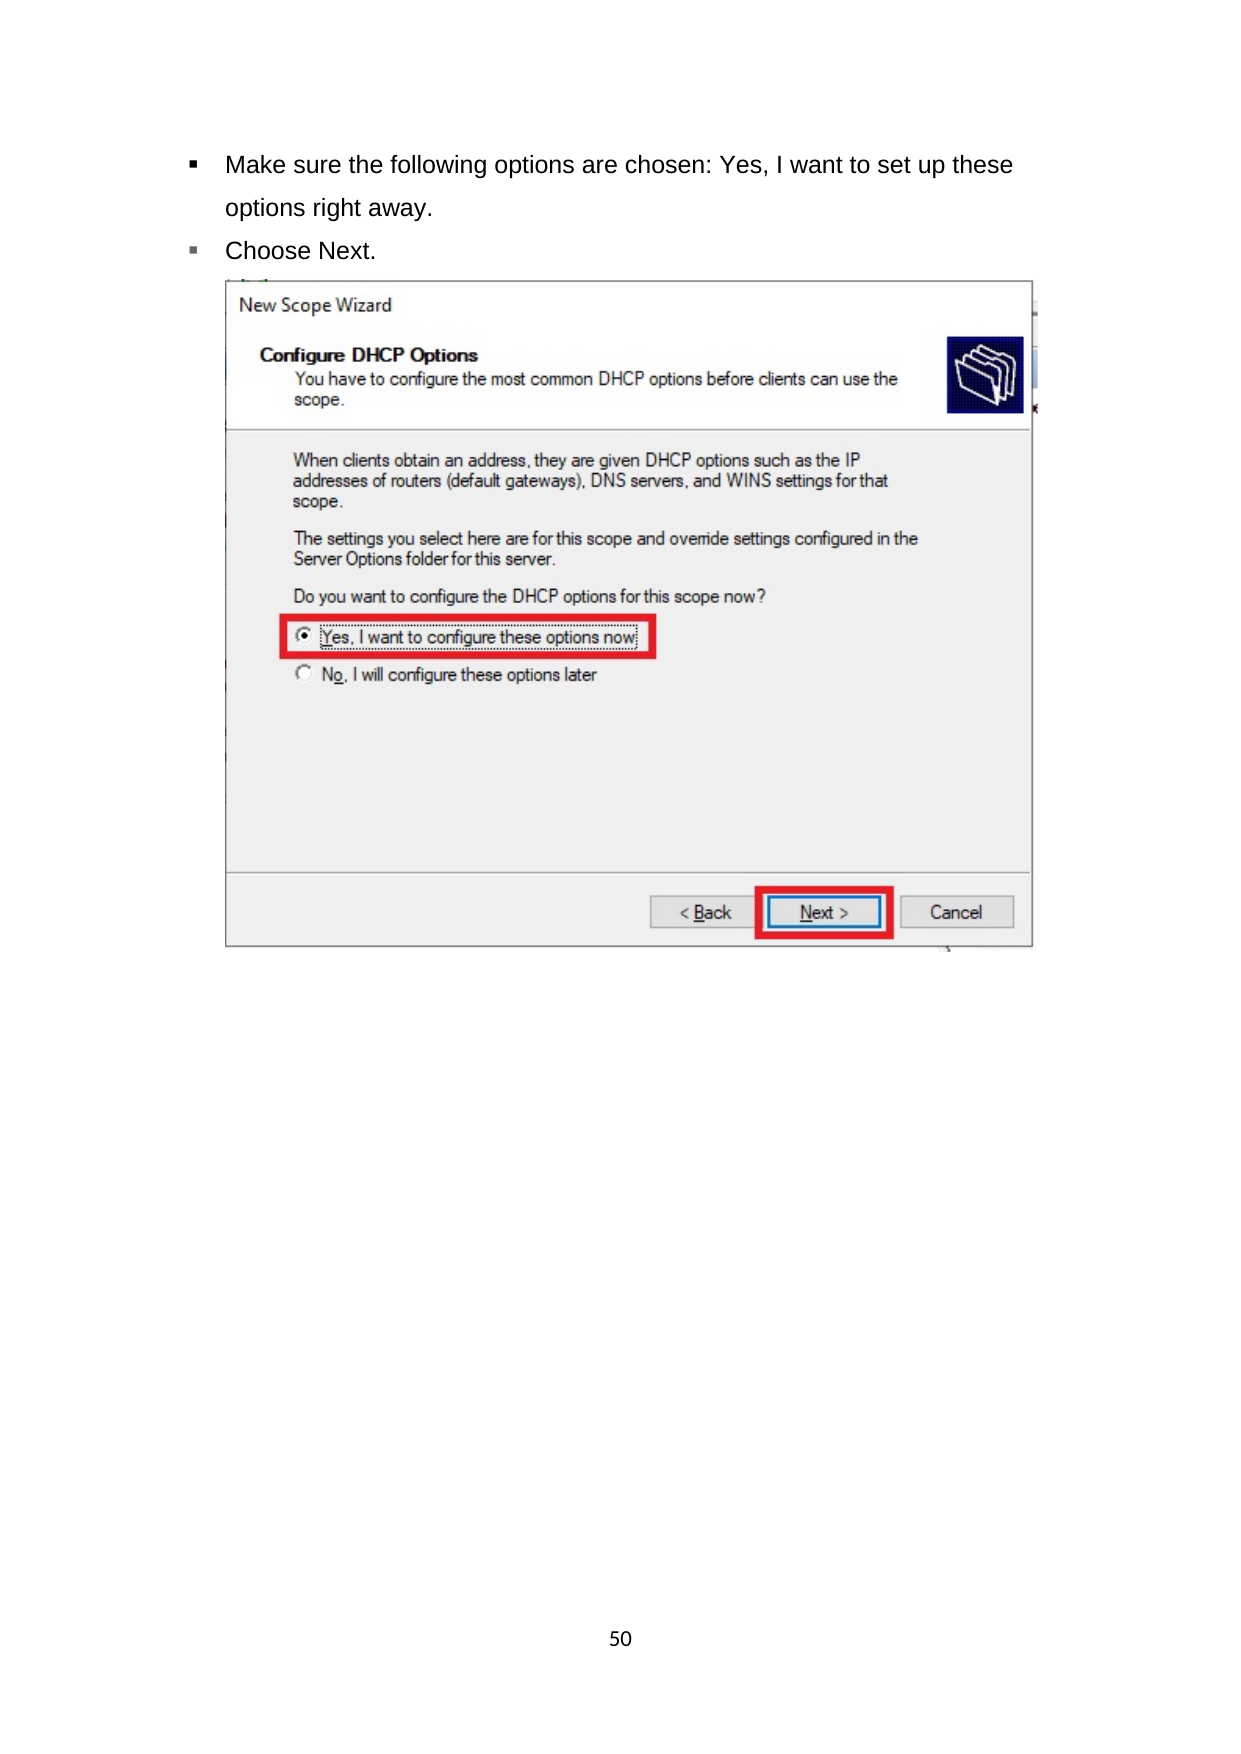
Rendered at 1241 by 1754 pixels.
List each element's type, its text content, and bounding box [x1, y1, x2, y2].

picture [225, 279, 1038, 952]
list Make sure the following options are chosen: Yes, I want to set up these options right away. [187, 150, 1090, 222]
